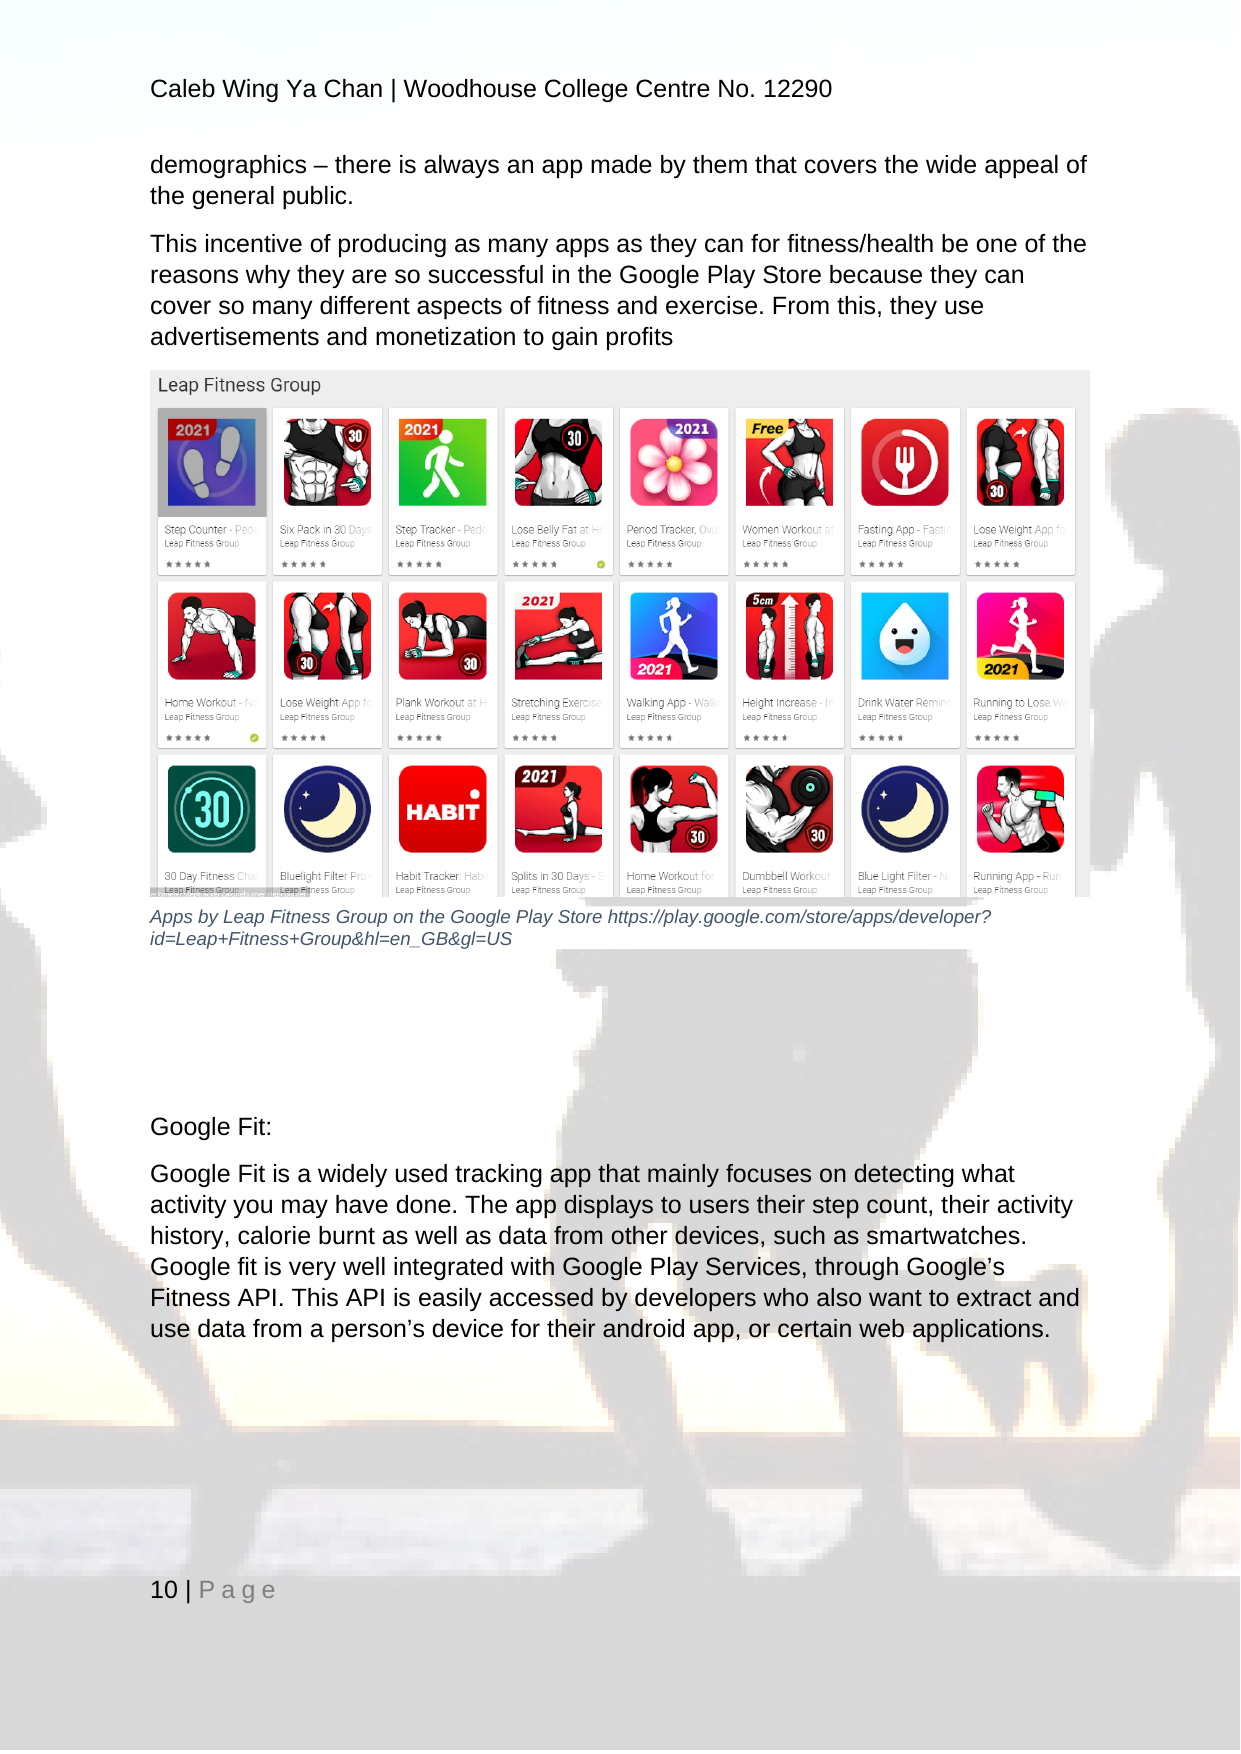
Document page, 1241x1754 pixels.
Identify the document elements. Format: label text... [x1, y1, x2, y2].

text This incentive of producing as many apps as they can for fitness/health be one of the reasons why they are so successful in the Google Play Store because they can cover so many different aspects of fitness and exercise. From this, they use advertisements and monetization to gain profits [150, 229, 1090, 351]
text Google Fit: [150, 1111, 1090, 1140]
picture [150, 370, 1091, 897]
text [150, 150, 1090, 210]
text Google Fit is a widely used tracking app that mainly focuses on detecting what activity you may have done. The app displays to users their step count, their activity history, calorie burnt as well as data from other devices, such as smartwatches. Google fit is very well integrated with Google Play Services, through Google’s Fitness API. This API is easily accessed by developers who also want to extract and use data from a person’s device for their android app, or certain web applications. [150, 1159, 1090, 1343]
